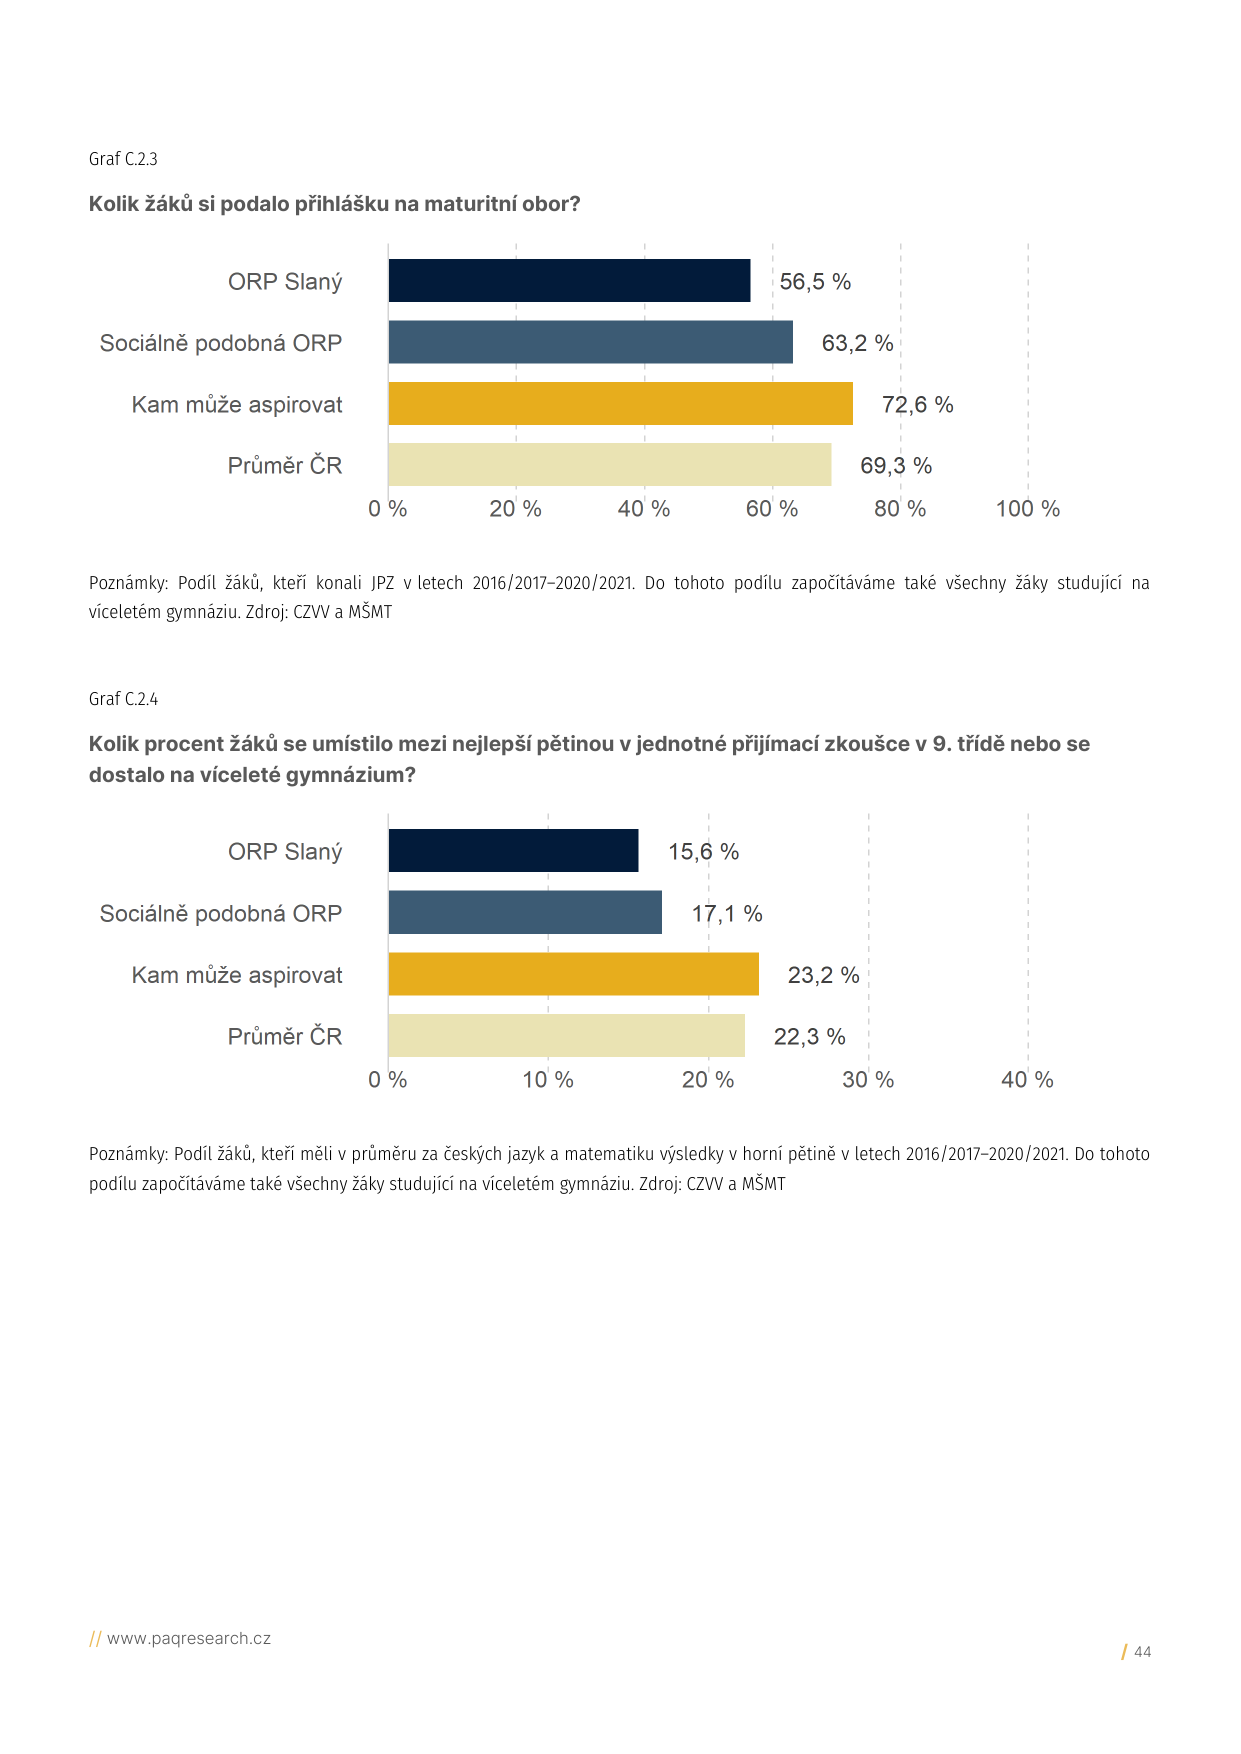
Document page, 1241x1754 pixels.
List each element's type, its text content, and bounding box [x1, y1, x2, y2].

text Kolik žáků si podalo přihlášku na maturitní obor? [89, 186, 1152, 216]
text Graf C.2.4 [89, 688, 1152, 711]
text Poznámky: Podíl žáků, kteří konali JPZ v letech 2016/2017–2020/2021. Do tohoto podílu započítáváme také všechny žáky studující na víceletém gymnáziu. Zdroj: CZVV a MŠMT [89, 564, 1152, 625]
picture [88, 787, 1139, 1119]
text Poznámky: Podíl žáků, kteří měli v průměru za českých jazyk a matematiku výsledky v horní pětině v letech 2016/2017–2020/2021. Do tohoto podílu započítáváme také všechny žáky studující na víceletém gymnáziu. Zdroj: CZVV a MŠMT [89, 1135, 1152, 1196]
text Kolik procent žáků se umístilo mezi nejlepší pětinou v jednotné přijímací zkoušce v 9. třídě nebo se dostalo na víceleté gymnázium? [89, 727, 1152, 787]
text Graf C.2.3 [89, 148, 1152, 170]
picture [88, 216, 1139, 548]
